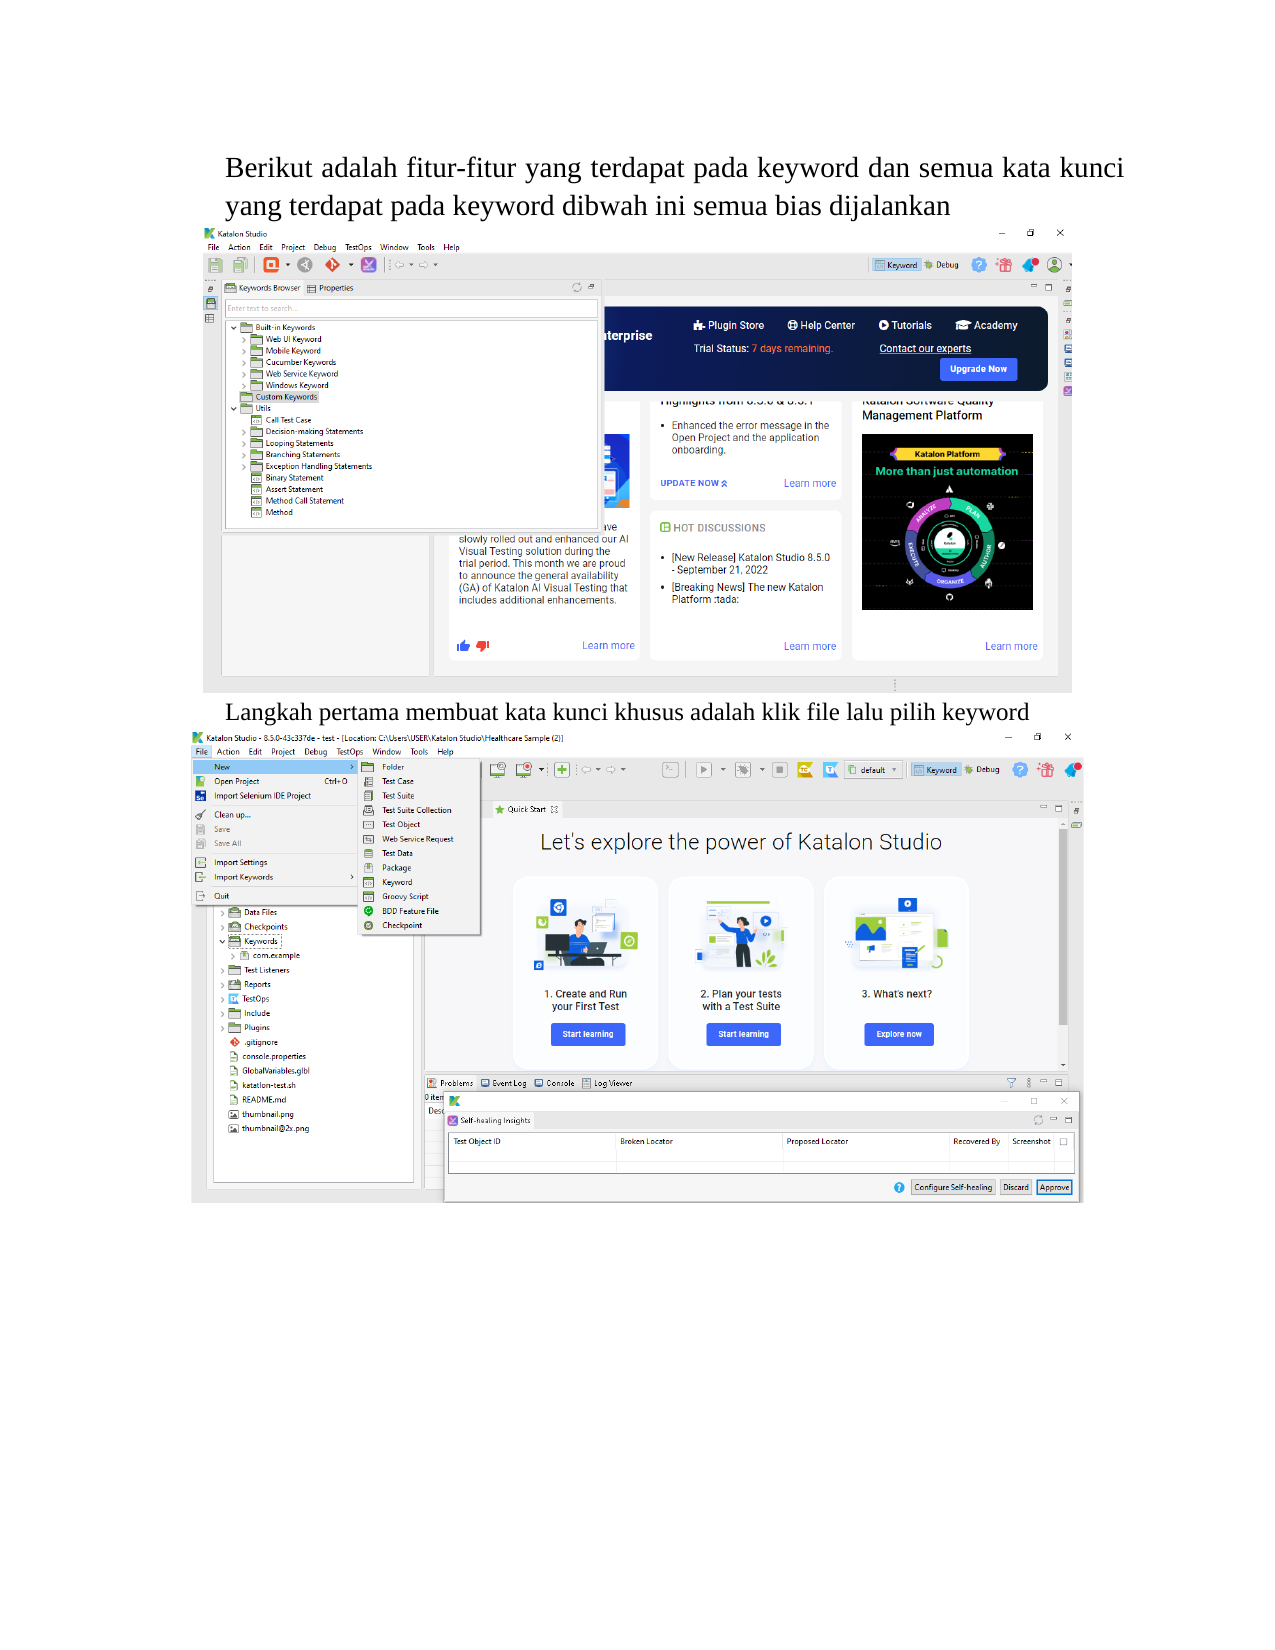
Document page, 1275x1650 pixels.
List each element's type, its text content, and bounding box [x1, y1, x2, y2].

text Berikut adalah fitur-fitur yang terdapat pada keyword dan semua kata kunci yang terdapat pada keyword dibwah ini semua bias dijalankan [225, 150, 1125, 222]
picture [191, 730, 1084, 1203]
text Langkah pertama membuat kata kunci khusus adalah klik file lalu pilih keyword [150, 697, 1125, 726]
picture [203, 227, 1072, 693]
